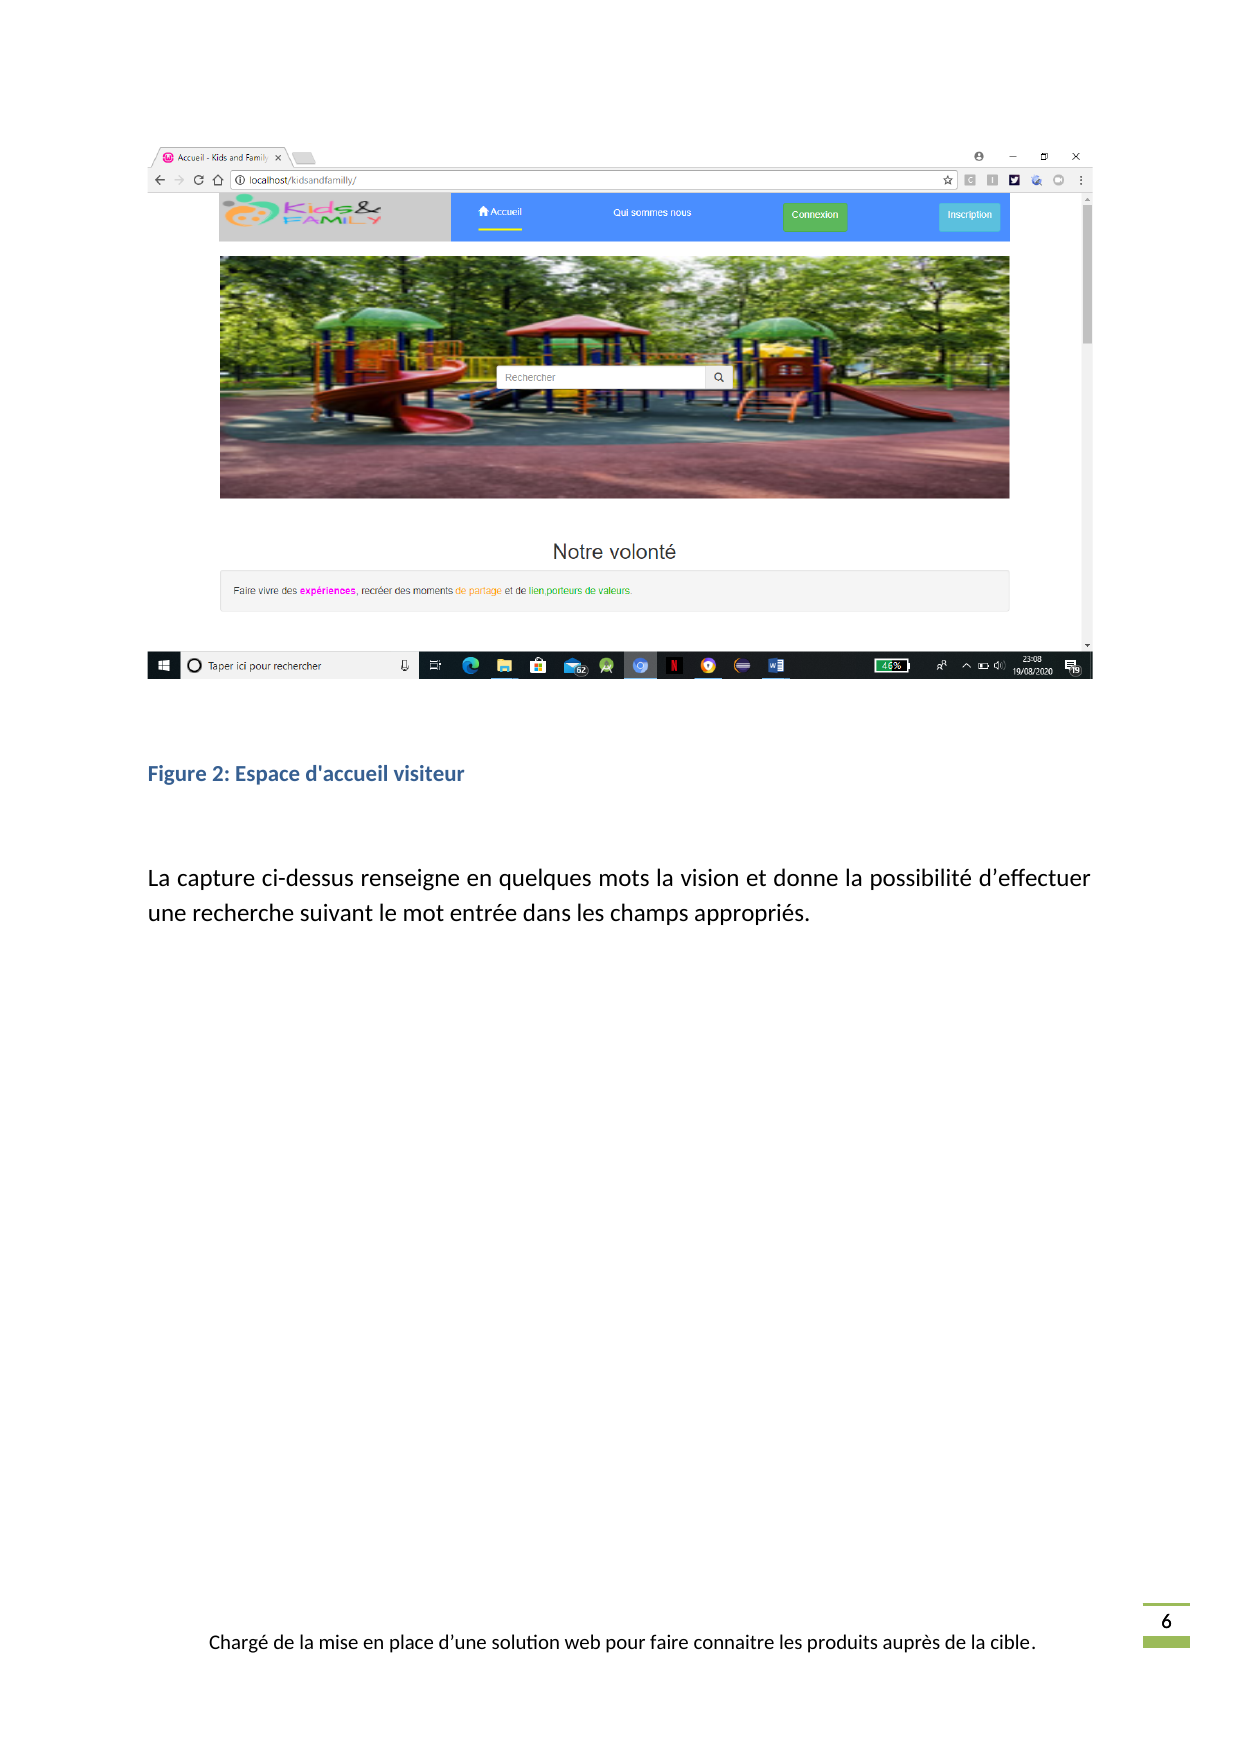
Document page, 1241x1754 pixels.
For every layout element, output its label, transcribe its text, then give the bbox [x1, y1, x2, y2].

text La capture ci-dessus renseigne en quelques mots la vision et donne la possibilité d’effectuer une recherche suivant le mot entrée dans les champs appropriés. [148, 862, 1093, 928]
text Figure 2: Espace d'accueil visiteur [148, 759, 1093, 787]
picture [147, 147, 1093, 679]
